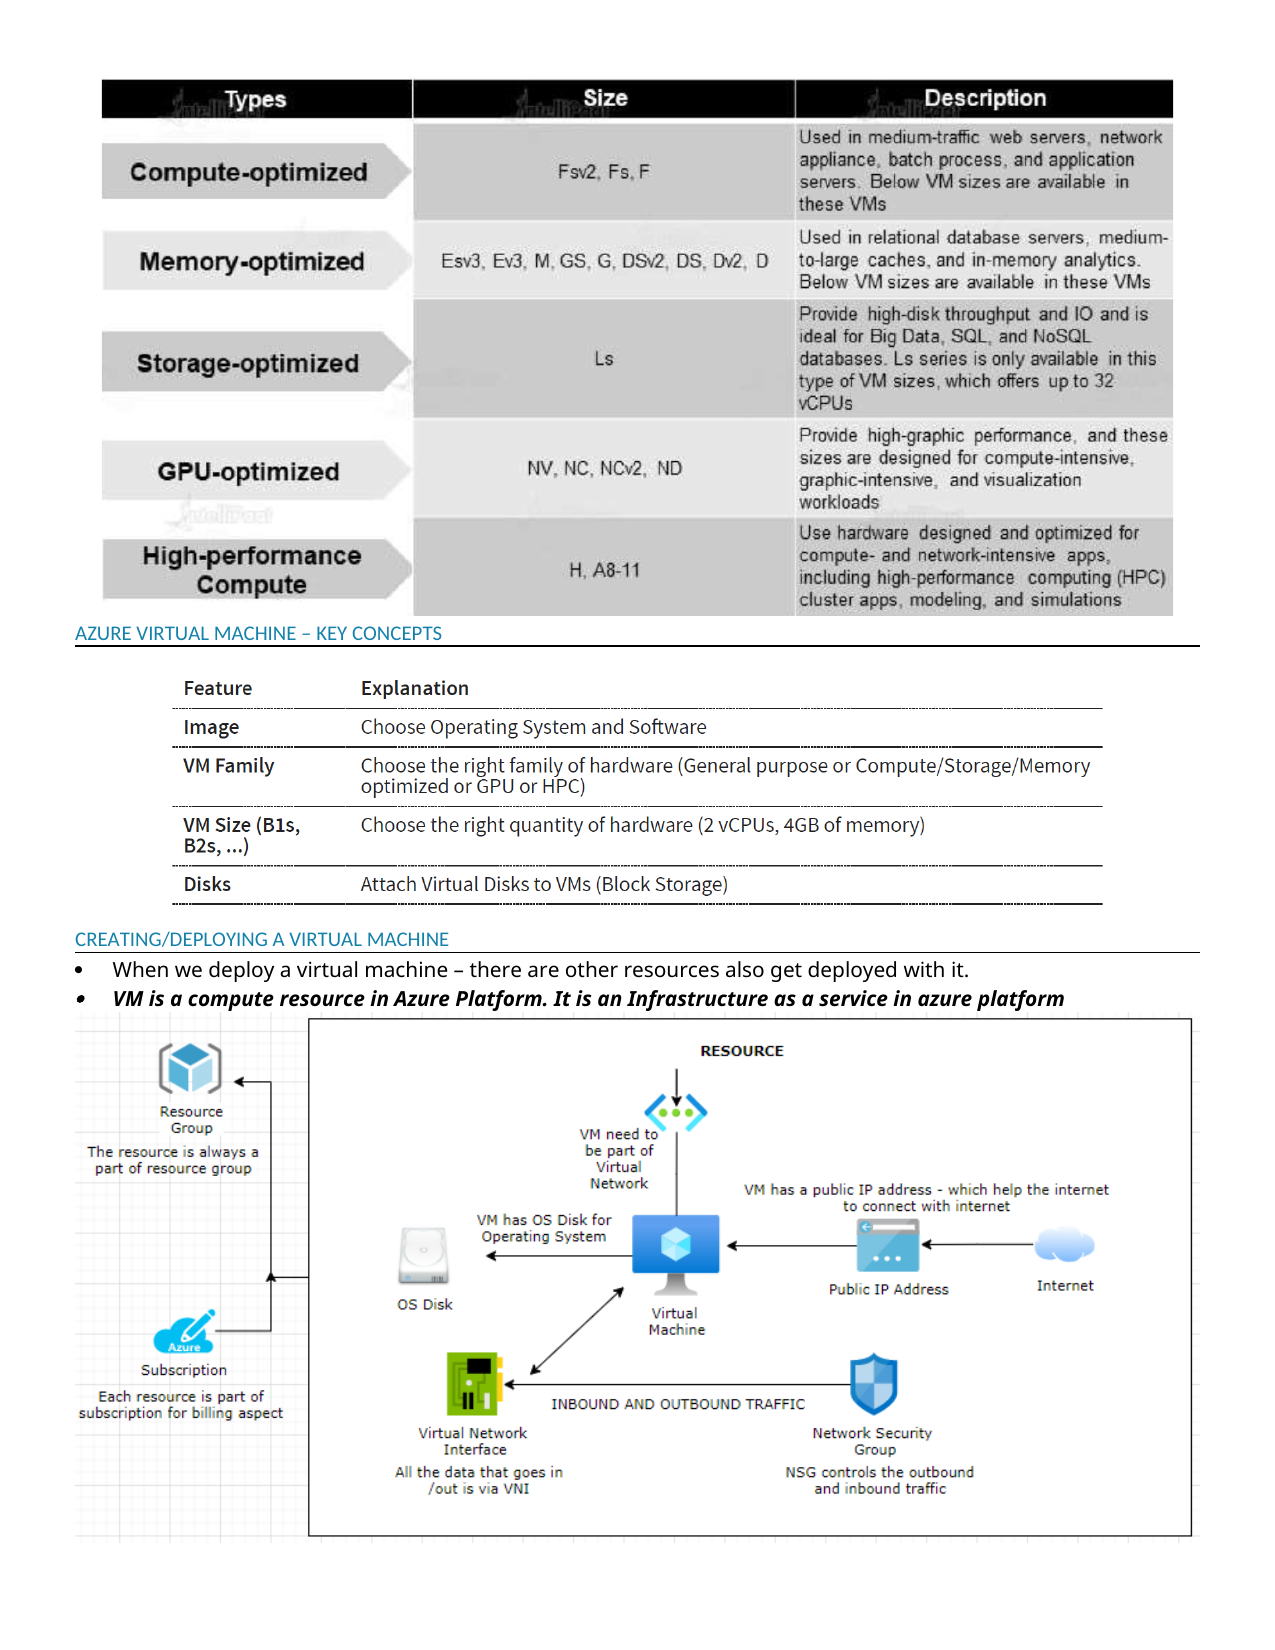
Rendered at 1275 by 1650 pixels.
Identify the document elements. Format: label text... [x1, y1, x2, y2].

picture [101, 75, 1174, 616]
subtitle AZURE VIRTUAL MACHINE – KEY CONCEPTS [75, 620, 1200, 645]
picture [75, 1012, 1200, 1543]
subtitle CREATING/DEPLOYING A VIRTUAL MACHINE [75, 926, 1200, 952]
list VM is a compute resource in Azure Platform. It is an Infrastructure as a service in azure platform [75, 984, 1200, 1012]
list When we deploy a virtual machine – there are other resources also get deployed with it. [75, 955, 1200, 984]
picture [172, 677, 1103, 908]
